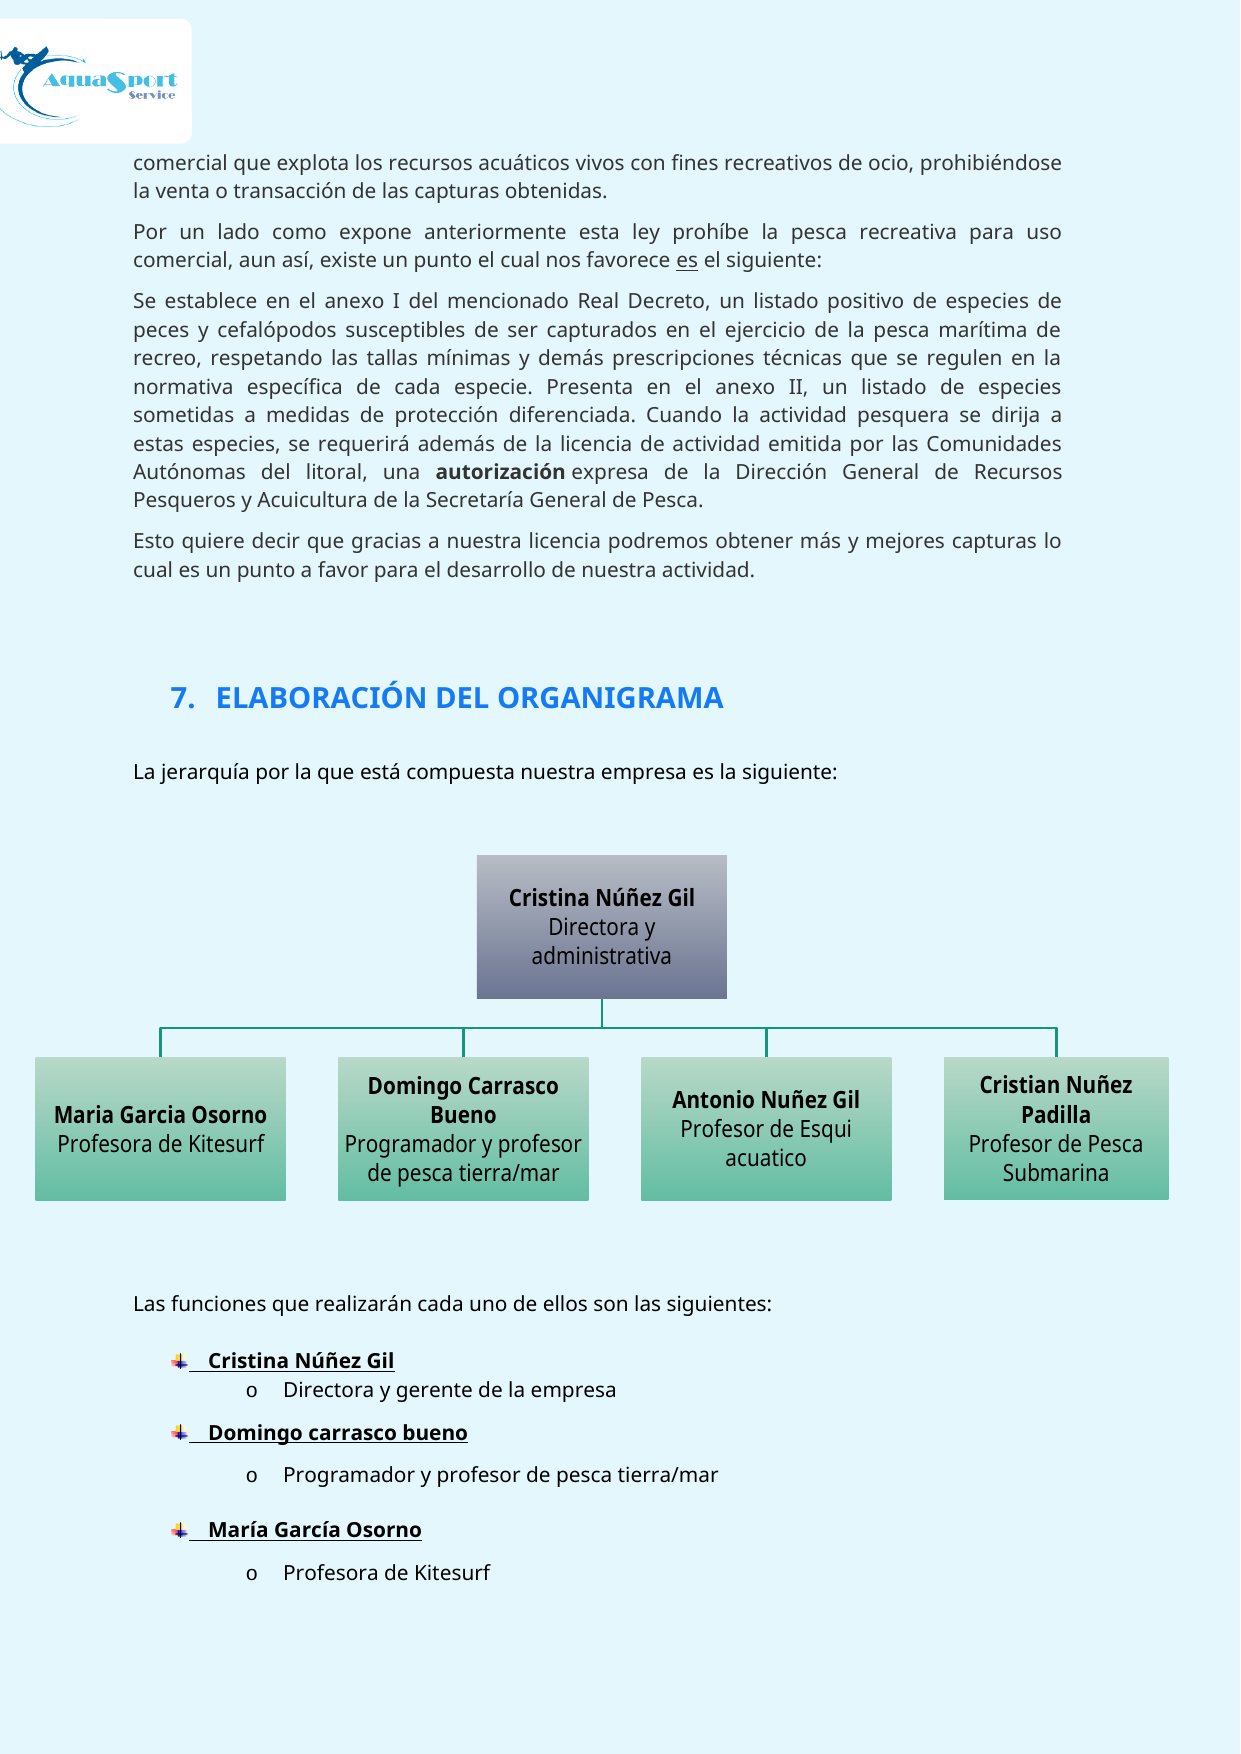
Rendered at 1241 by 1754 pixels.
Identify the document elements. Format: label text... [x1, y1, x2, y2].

list Las funciones que realizarán cada uno de ellos son las siguientes: [133, 1289, 1075, 1317]
list ELABORACIÓN DEL ORGANIGRAMA [170, 678, 1063, 717]
list Directora y gerente de la empresa [245, 1375, 1075, 1403]
text Esto quiere decir que gracias a nuestra licencia podremos obtener más y mejores capturas lo cual es un punto a favor para el desarrollo de nuestra actividad. [133, 526, 1063, 583]
list Domingo carrasco bueno [170, 1418, 1075, 1446]
picture [171, 1521, 188, 1538]
list Profesora de Kitesurf [245, 1558, 1075, 1587]
picture [0, 18, 192, 144]
text La jerarquía por la que está compuesta nuestra empresa es la siguiente: [133, 757, 1063, 786]
picture [171, 1352, 188, 1369]
picture [171, 1423, 188, 1440]
text Se establece en el anexo I del mencionado Real Decreto, un listado positivo de especies de peces y cefalópodos susceptibles de ser capturados en el ejercicio de la pesca marítima de recreo, respetando las tallas mínimas y demás prescripciones técnicas que se regulen en la normativa específica de cada especie. Presenta en el anexo II, un listado de especies sometidas a medidas de protección diferenciada. Cuando la actividad pesquera se dirija a estas especies, se requerirá además de la licencia de actividad emitida por las Comunidades Autónomas del litoral, una autorización expresa de la Dirección General de Recursos Pesqueros y Acuicultura de la Secretaría General de Pesca. [133, 286, 1063, 514]
list Cristina Núñez Gil [170, 1346, 1075, 1375]
list Programador y profesor de pesca tierra/mar [245, 1460, 1075, 1489]
text Por un lado como expone anteriormente esta ley prohíbe la pesca recreativa para uso comercial, aun así, existe un punto el cual nos favorece es el siguiente: [133, 217, 1063, 274]
list María García Osorno [170, 1516, 1075, 1544]
